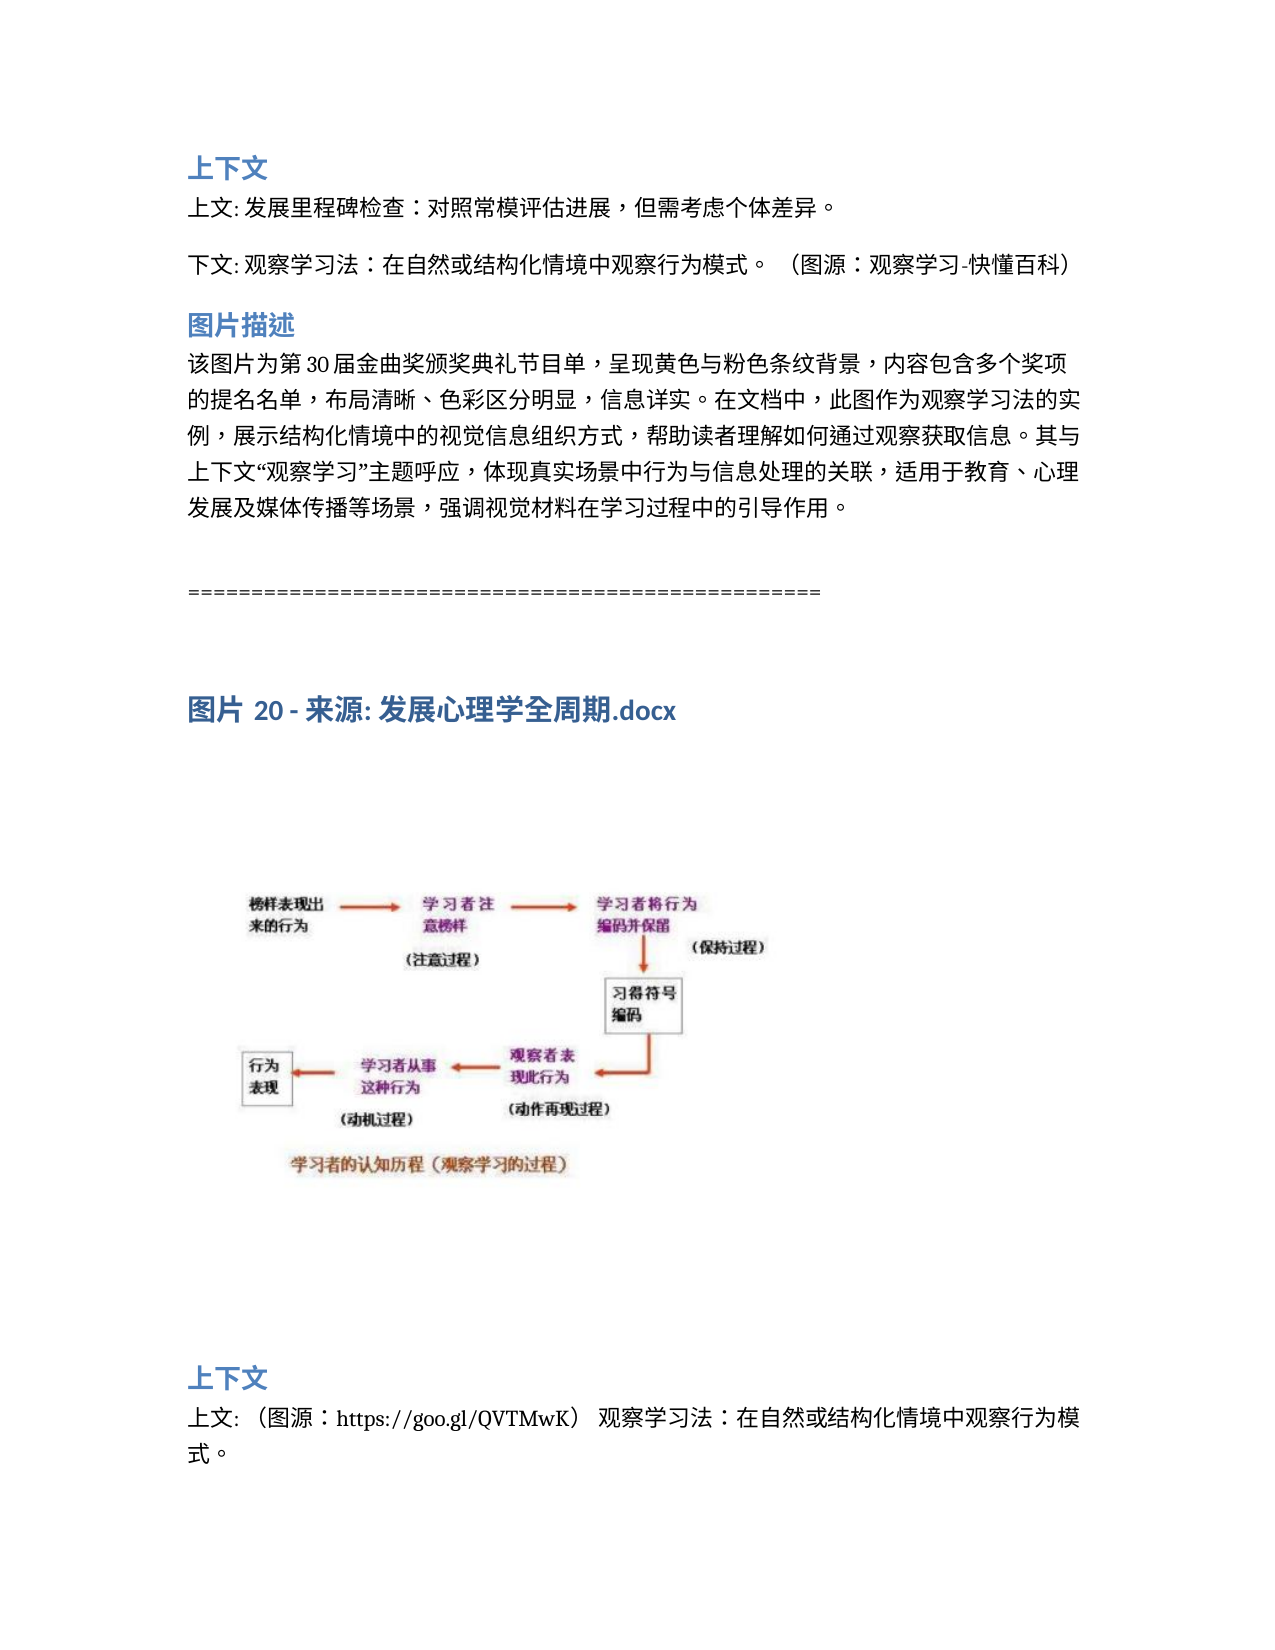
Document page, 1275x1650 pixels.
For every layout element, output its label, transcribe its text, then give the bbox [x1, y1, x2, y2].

subtitle 图片描述 [187, 306, 1087, 343]
text 该图片为第30届金曲奖颁奖典礼节目单，呈现黄色与粉色条纹背景，内容包含多个奖项的提名名单，布局清晰、色彩区分明显，信息详实。在文档中，此图作为观察学习法的实例，展示结构化情境中的视觉信息组织方式，帮助读者理解如何通过观察获取信息。其与上下文“观察学习”主题呼应，体现真实场景中行为与信息处理的关联，适用于教育、心理发展及媒体传播等场景，强调视觉材料在学习过程中的引导作用。 [187, 348, 1087, 523]
picture [206, 735, 807, 1336]
text ================================================== [187, 549, 1087, 636]
subtitle 上下文 [187, 1360, 1087, 1397]
text 上文: 发展里程碑检查：对照常模评估进展，但需考虑个体差异。 [187, 192, 1087, 224]
subtitle 图片 20 - 来源: 发展心理学全周期.docx [187, 689, 1087, 729]
text 上文: （图源：https://goo.gl/QVTMwK） 观察学习法：在自然或结构化情境中观察行为模式。 [187, 1402, 1087, 1469]
text 下文: 观察学习法：在自然或结构化情境中观察行为模式。 （图源：观察学习-快懂百科） [187, 249, 1087, 280]
subtitle 上下文 [187, 150, 1087, 187]
